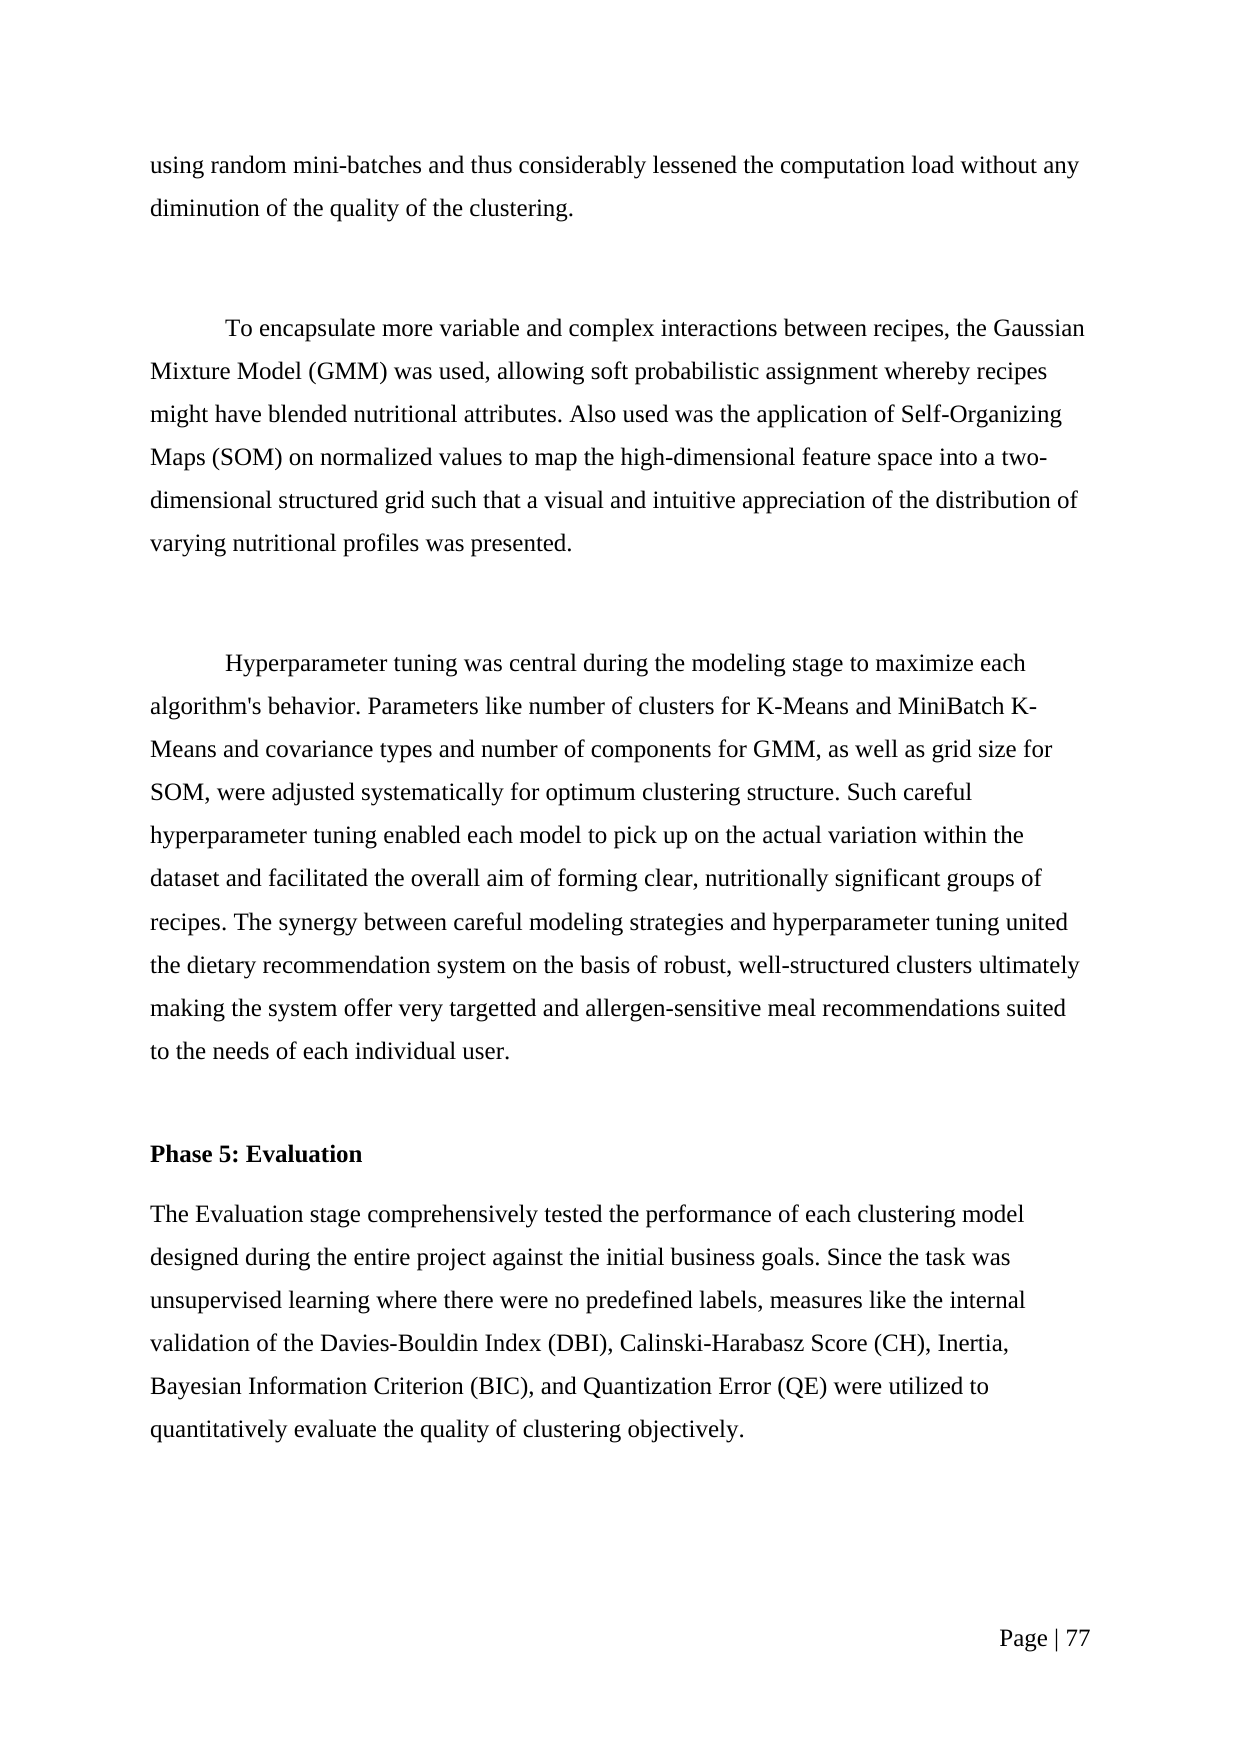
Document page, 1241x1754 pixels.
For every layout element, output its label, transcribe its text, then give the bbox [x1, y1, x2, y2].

text The Evaluation stage comprehensively tested the performance of each clustering model designed during the entire project against the initial business goals. Since the task was unsupervised learning where there were no predefined labels, measures like the internal validation of the Davies-Bouldin Index (DBI), Calinski-Harabasz Score (CH), Inertia, Bayesian Information Criterion (BIC), and Quantization Error (QE) were utilized to quantitatively evaluate the quality of clustering objectively. [150, 1199, 1090, 1443]
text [150, 150, 1090, 222]
text Phase 5: Evaluation [150, 1096, 1090, 1168]
text To encapsulate more variable and complex interactions between recipes, the Gaussian Mixture Model (GMM) was used, allowing soft probabilistic assignment whereby recipes might have blended nutritional attributes. Also used was the application of Self-Organizing Maps (SOM) on normalized values to map the high-dimensional feature space into a two-dimensional structured grid such that a visual and intuitive appreciation of the distribution of varying nutritional profiles was presented. [150, 313, 1090, 557]
text Hyperparameter tuning was central during the modeling stage to maximize each algorithm's behavior. Parameters like number of clusters for K-Means and MiniBatch K-Means and covariance types and number of components for GMM, as well as grid size for SOM, were adjusted systematically for optimum clustering structure. Such careful hyperparameter tuning enabled each model to pick up on the actual variation within the dataset and facilitated the overall aim of forming clear, nutritionally significant groups of recipes. The synergy between careful modeling strategies and hyperparameter tuning united the dietary recommendation system on the basis of robust, well-structured clusters ultimately making the system offer very targetted and allergen-sensitive meal recommendations suited to the needs of each individual user. [150, 648, 1090, 1065]
